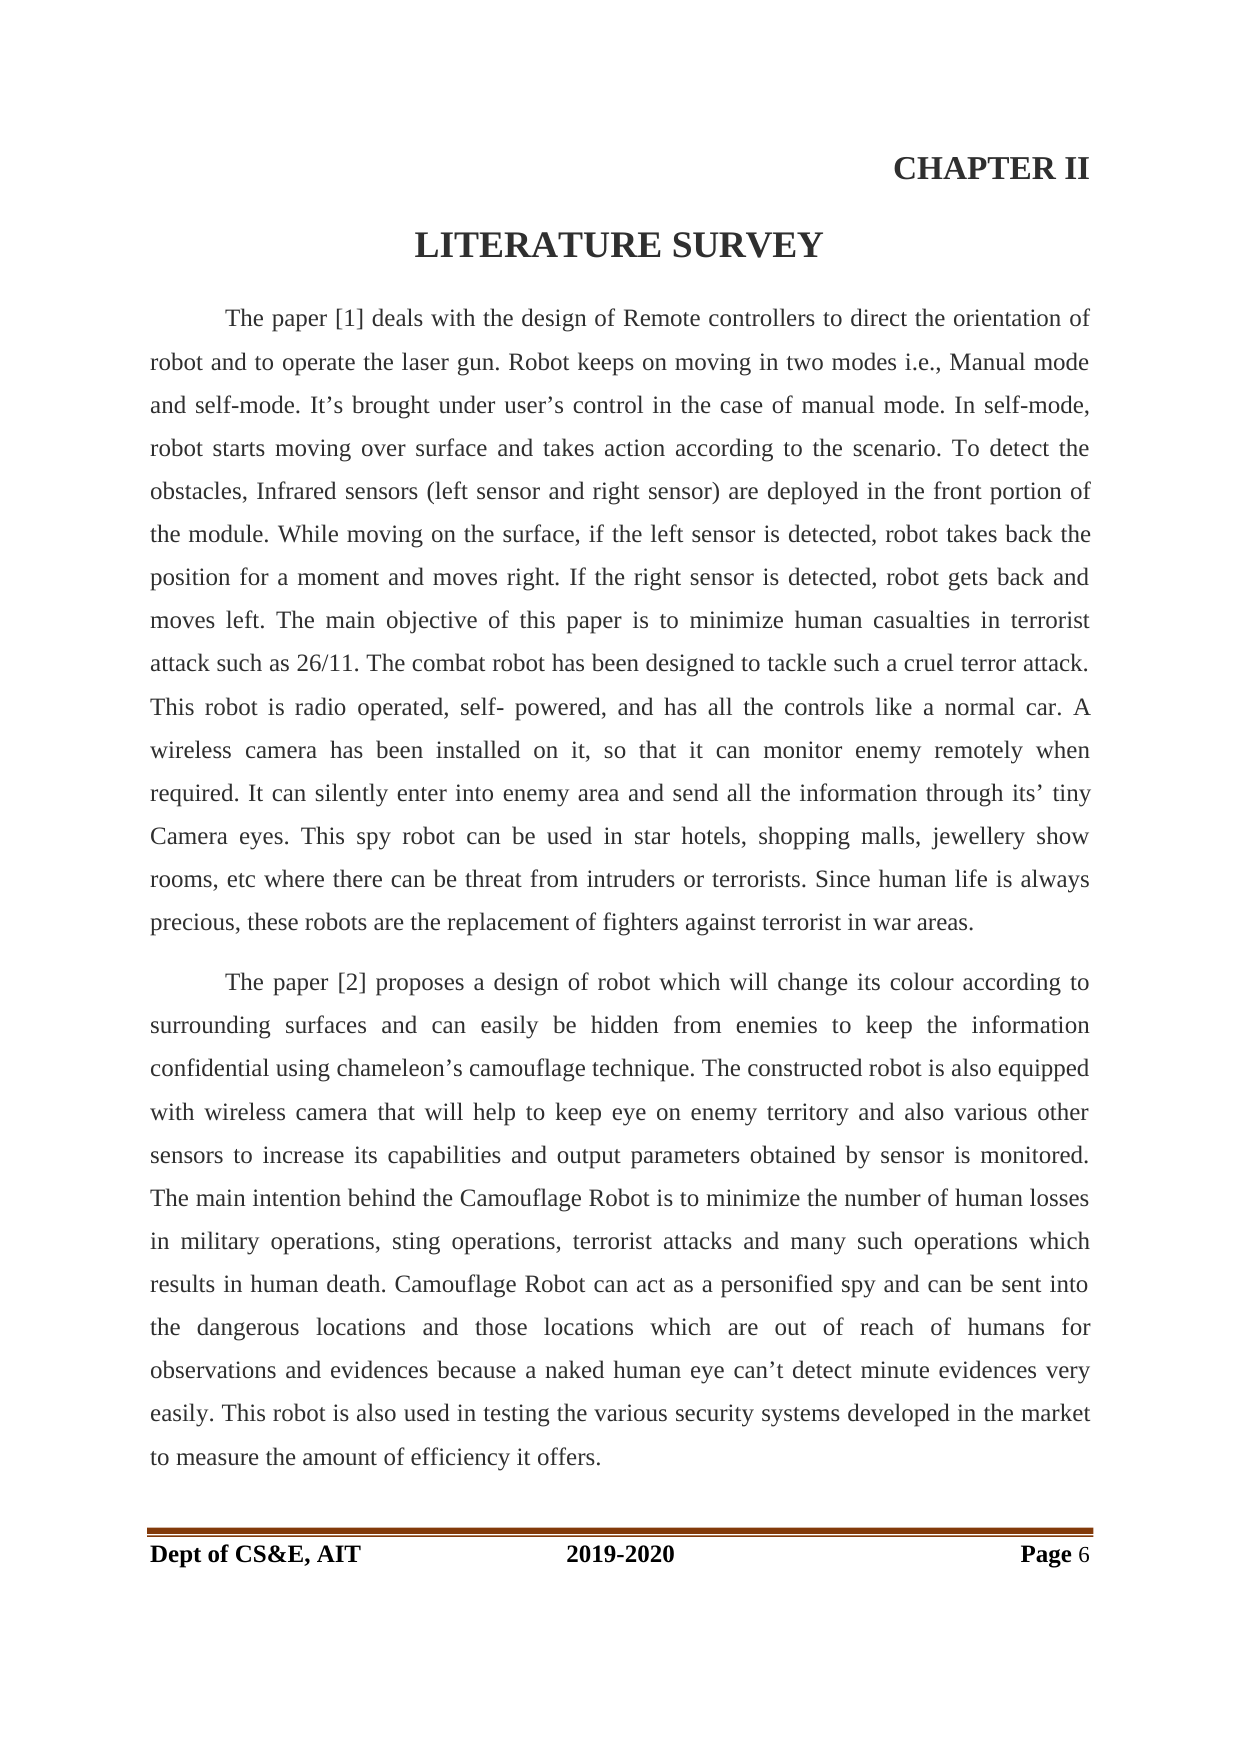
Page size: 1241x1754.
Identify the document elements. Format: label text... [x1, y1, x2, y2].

subtitle LITERATURE SURVEY [414, 222, 825, 265]
text The paper [2] proposes a design of robot which will change its colour according to surrounding surfaces and can easily be hidden from enemies to keep the information confidential using chameleon’s camouflage technique. The constructed robot is also equipped with wireless camera that will help to keep eye on enemy territory and also various other sensors to increase its capabilities and output parameters obtained by sensor is monitored. The main intention behind the Camouflage Robot is to minimize the number of human losses in military operations, sting operations, terrorist attacks and many such operations which results in human death. Camouflage Robot can act as a personified spy and can be sent into the dangerous locations and those locations which are out of reach of humans for observations and evidences because a naked human eye can’t detect minute evidences very easily. This robot is also used in testing the various security systems developed in the market to measure the amount of efficiency it offers. [150, 967, 1091, 1470]
text CHAPTER II [893, 148, 1201, 187]
text The paper [1] deals with the design of Remote controllers to direct the orientation of robot and to operate the laser gun. Robot keeps on moving in two modes i.e., Manual mode and self-mode. It’s brought under user’s control in the case of manual mode. In self-mode, robot starts moving over surface and takes action according to the scenario. To detect the obstacles, Infrared sensors (left sensor and right sensor) are deployed in the front portion of the module. While moving on the surface, if the left sensor is detected, robot takes back the position for a moment and moves right. If the right sensor is detected, robot gets back and moves left. The main objective of this paper is to minimize human casualties in terrorist attack such as 26/11. The combat robot has been designed to tackle such a cruel terror attack. This robot is radio operated, self- powered, and has all the controls like a normal car. A wireless camera has been installed on it, so that it can monitor enemy remotely when required. It can silently enter into enemy area and send all the information through its’ tiny Camera eyes. This spy robot can be used in star hotels, shopping malls, jewellery show rooms, etc where there can be threat from intruders or terrorists. Since human life is always precious, these robots are the replacement of fighters against terrorist in war areas. [150, 303, 1091, 936]
